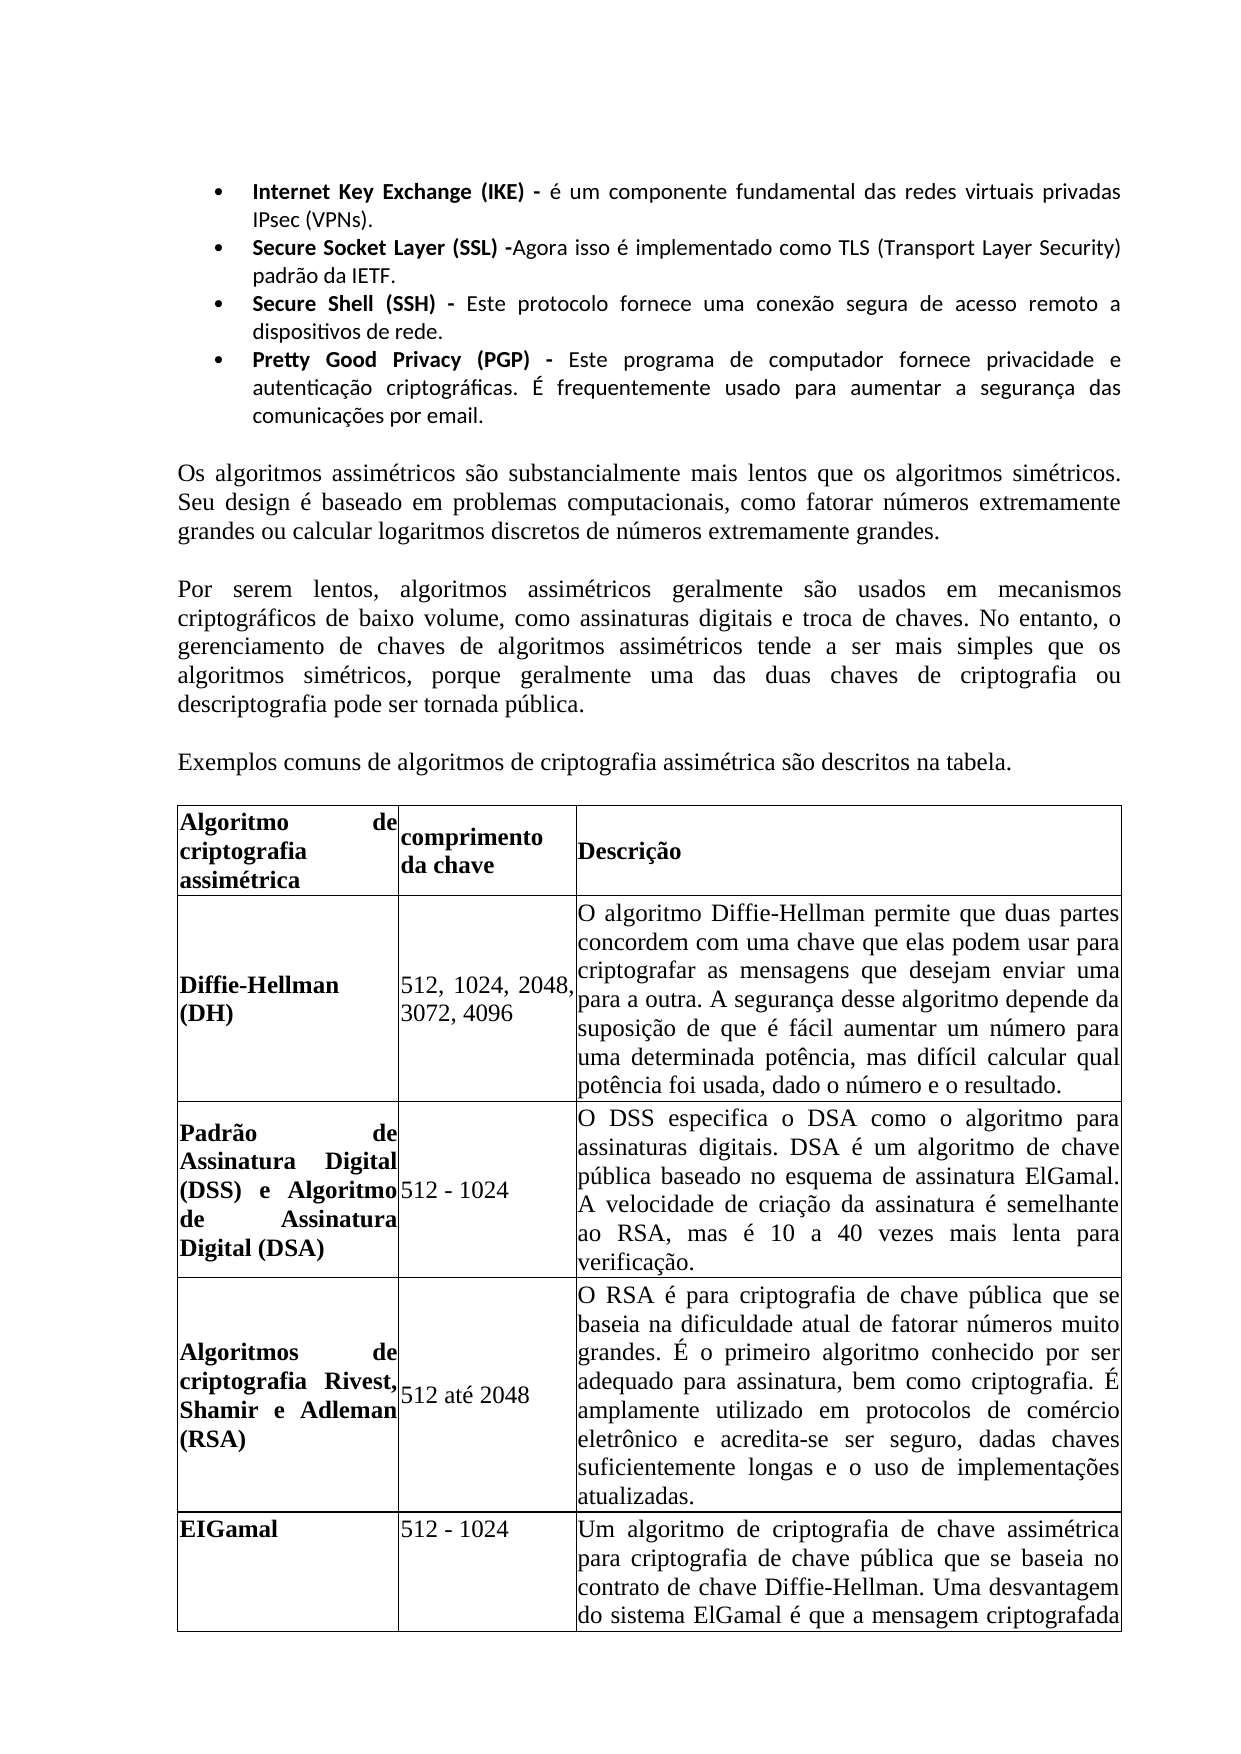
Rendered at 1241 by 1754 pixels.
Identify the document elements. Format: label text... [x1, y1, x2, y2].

table_cell O RSA é para criptografia de chave pública que se baseia na dificuldade atual de fatorar números muito grandes. É o primeiro algoritmo conhecido por ser adequado para assinatura, bem como criptografia. É amplamente utilizado em protocolos de comércio eletrônico e acredita-se ser seguro, dadas chaves suficientemente longas e o uso de implementações atualizadas. [577, 1278, 1121, 1511]
table_cell 512 - 1024 [399, 1102, 576, 1277]
text Os algoritmos assimétricos são substancialmente mais lentos que os algoritmos simétricos. Seu design é baseado em problemas computacionais, como fatorar números extremamente grandes ou calcular logaritmos discretos de números extremamente grandes. [177, 458, 1122, 545]
table_header comprimento da chave [399, 806, 576, 895]
table_cell Diffie-Hellman (DH) [178, 896, 398, 1101]
table_header Descrição [577, 806, 1121, 895]
text Por serem lentos, algoritmos assimétricos geralmente são usados em mecanismos criptográficos de baixo volume, como assinaturas digitais e troca de chaves. No entanto, o gerenciamento de chaves de algoritmos assimétricos tende a ser mais simples que os algoritmos simétricos, porque geralmente uma das duas chaves de criptografia ou descriptografia pode ser tornada pública. [177, 574, 1122, 718]
table_cell 512 até 2048 [399, 1278, 576, 1511]
table_cell O DSS especifica o DSA como o algoritmo para assinaturas digitais. DSA é um algoritmo de chave pública baseado no esquema de assinatura ElGamal. A velocidade de criação da assinatura é semelhante ao RSA, mas é 10 a 40 vezes mais lenta para verificação. [577, 1102, 1121, 1277]
list Secure Socket Layer (SSL) -Agora isso é implementado como TLS (Transport Layer Security) padrão da IETF. [215, 233, 1122, 289]
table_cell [577, 1513, 1121, 1631]
table_cell Algoritmos de criptografia Rivest, Shamir e Adleman (RSA) [178, 1278, 398, 1511]
table_header Algoritmo de criptografia assimétrica [178, 806, 398, 895]
table_cell O algoritmo Diffie-Hellman permite que duas partes concordem com uma chave que elas podem usar para criptografar as mensagens que desejam enviar uma para a outra. A segurança desse algoritmo depende da suposição de que é fácil aumentar um número para uma determinada potência, mas difícil calcular qual potência foi usada, dado o número e o resultado. [577, 896, 1121, 1101]
list Internet Key Exchange (IKE) - é um componente fundamental das redes virtuais privadas IPsec (VPNs). [215, 177, 1122, 233]
table_cell EIGamal [178, 1513, 398, 1631]
text Exemplos comuns de algoritmos de criptografia assimétrica são descritos na tabela. [177, 747, 1122, 776]
list Pretty Good Privacy (PGP) - Este programa de computador fornece privacidade e autenticação criptográficas. É frequentemente usado para aumentar a segurança das comunicações por email. [215, 345, 1122, 429]
table_cell 512, 1024, 2048, 3072, 4096 [399, 896, 576, 1101]
table_cell 512 - 1024 [399, 1513, 576, 1631]
list Secure Shell (SSH) - Este protocolo fornece uma conexão segura de acesso remoto a dispositivos de rede. [215, 289, 1122, 345]
table_cell Padrão de Assinatura Digital (DSS) e Algoritmo de Assinatura Digital (DSA) [178, 1102, 398, 1277]
